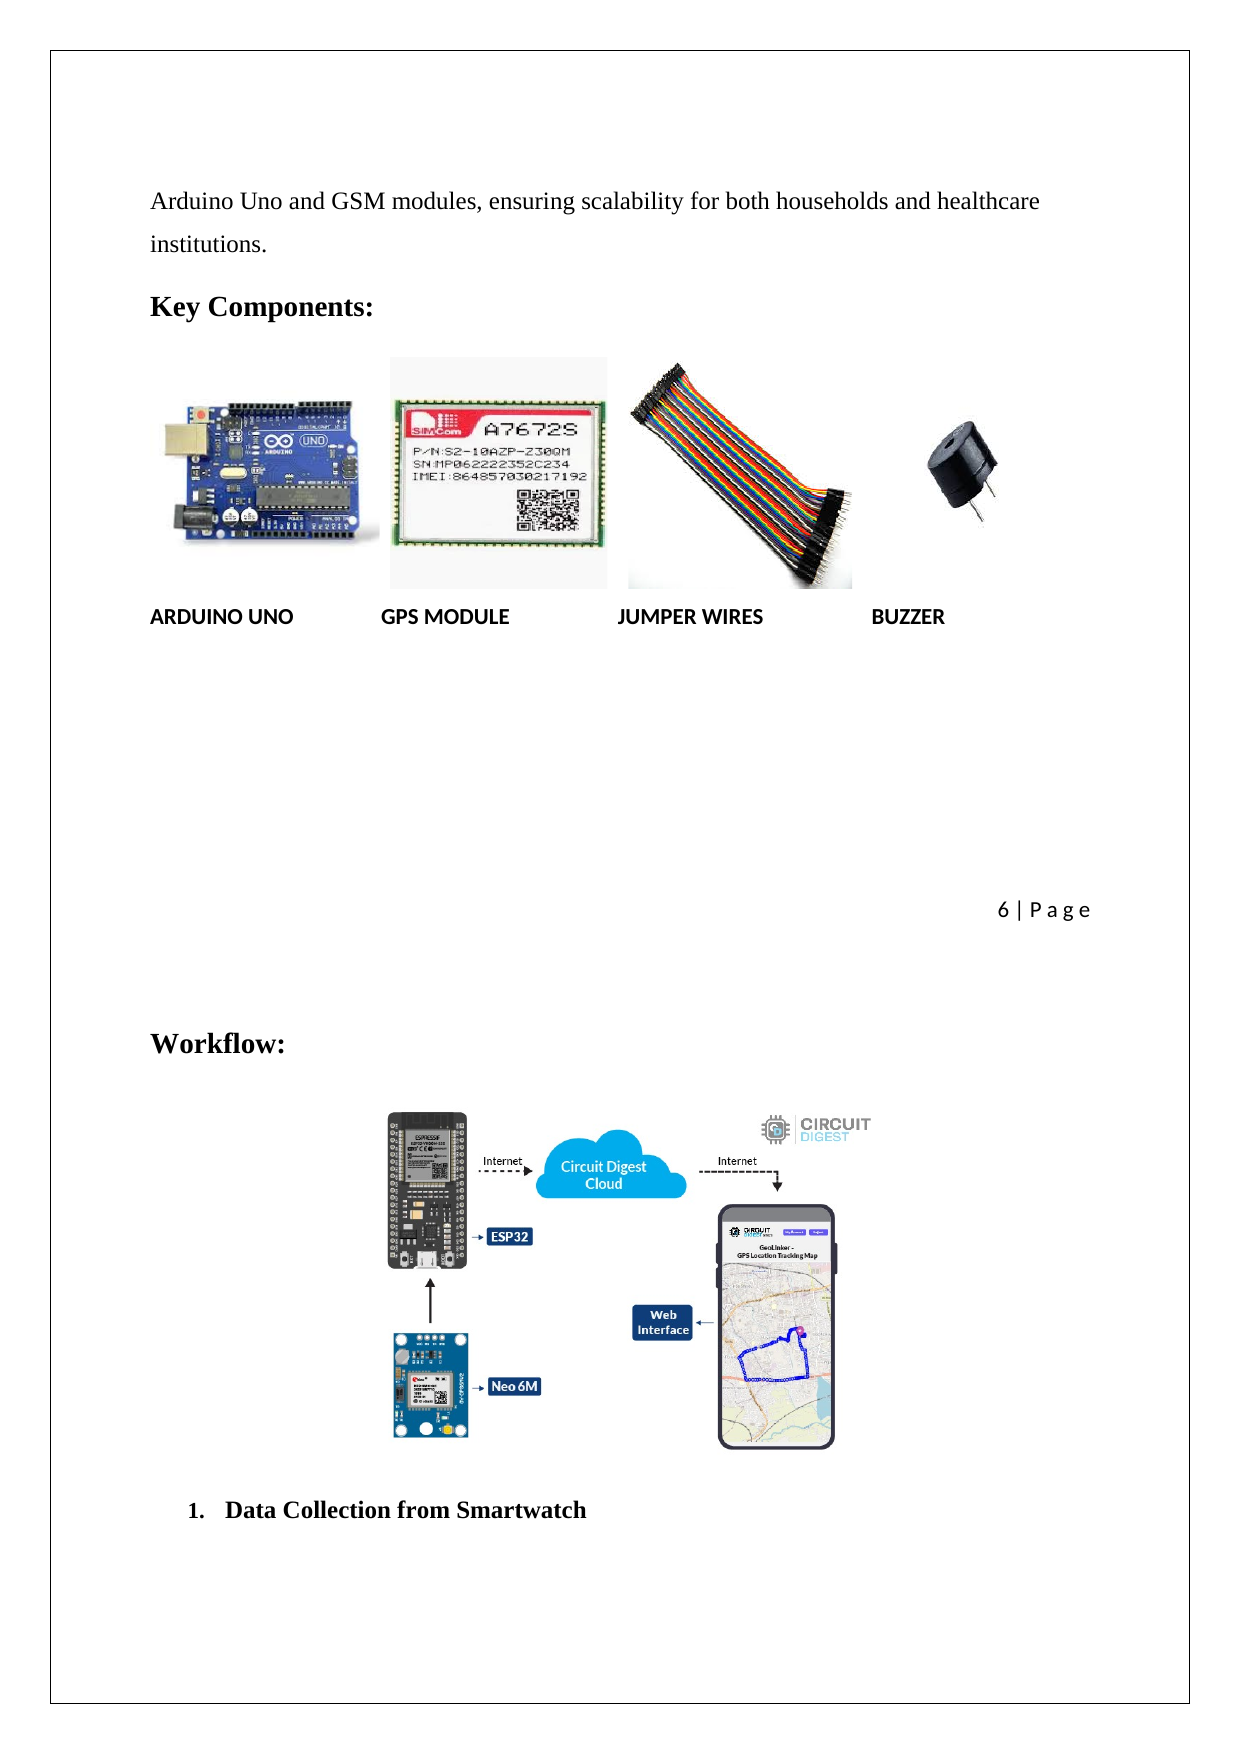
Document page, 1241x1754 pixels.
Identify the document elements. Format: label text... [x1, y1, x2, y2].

picture [862, 356, 1062, 589]
picture [150, 358, 380, 589]
text Key Components: [150, 289, 1090, 322]
text 6 | P a g e [150, 895, 1090, 923]
picture [628, 360, 853, 589]
picture [390, 357, 608, 589]
picture [354, 1101, 886, 1457]
list Data Collection from Smartwatch [187, 1495, 1090, 1524]
text Workflow: [150, 1026, 1090, 1060]
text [150, 186, 1090, 258]
